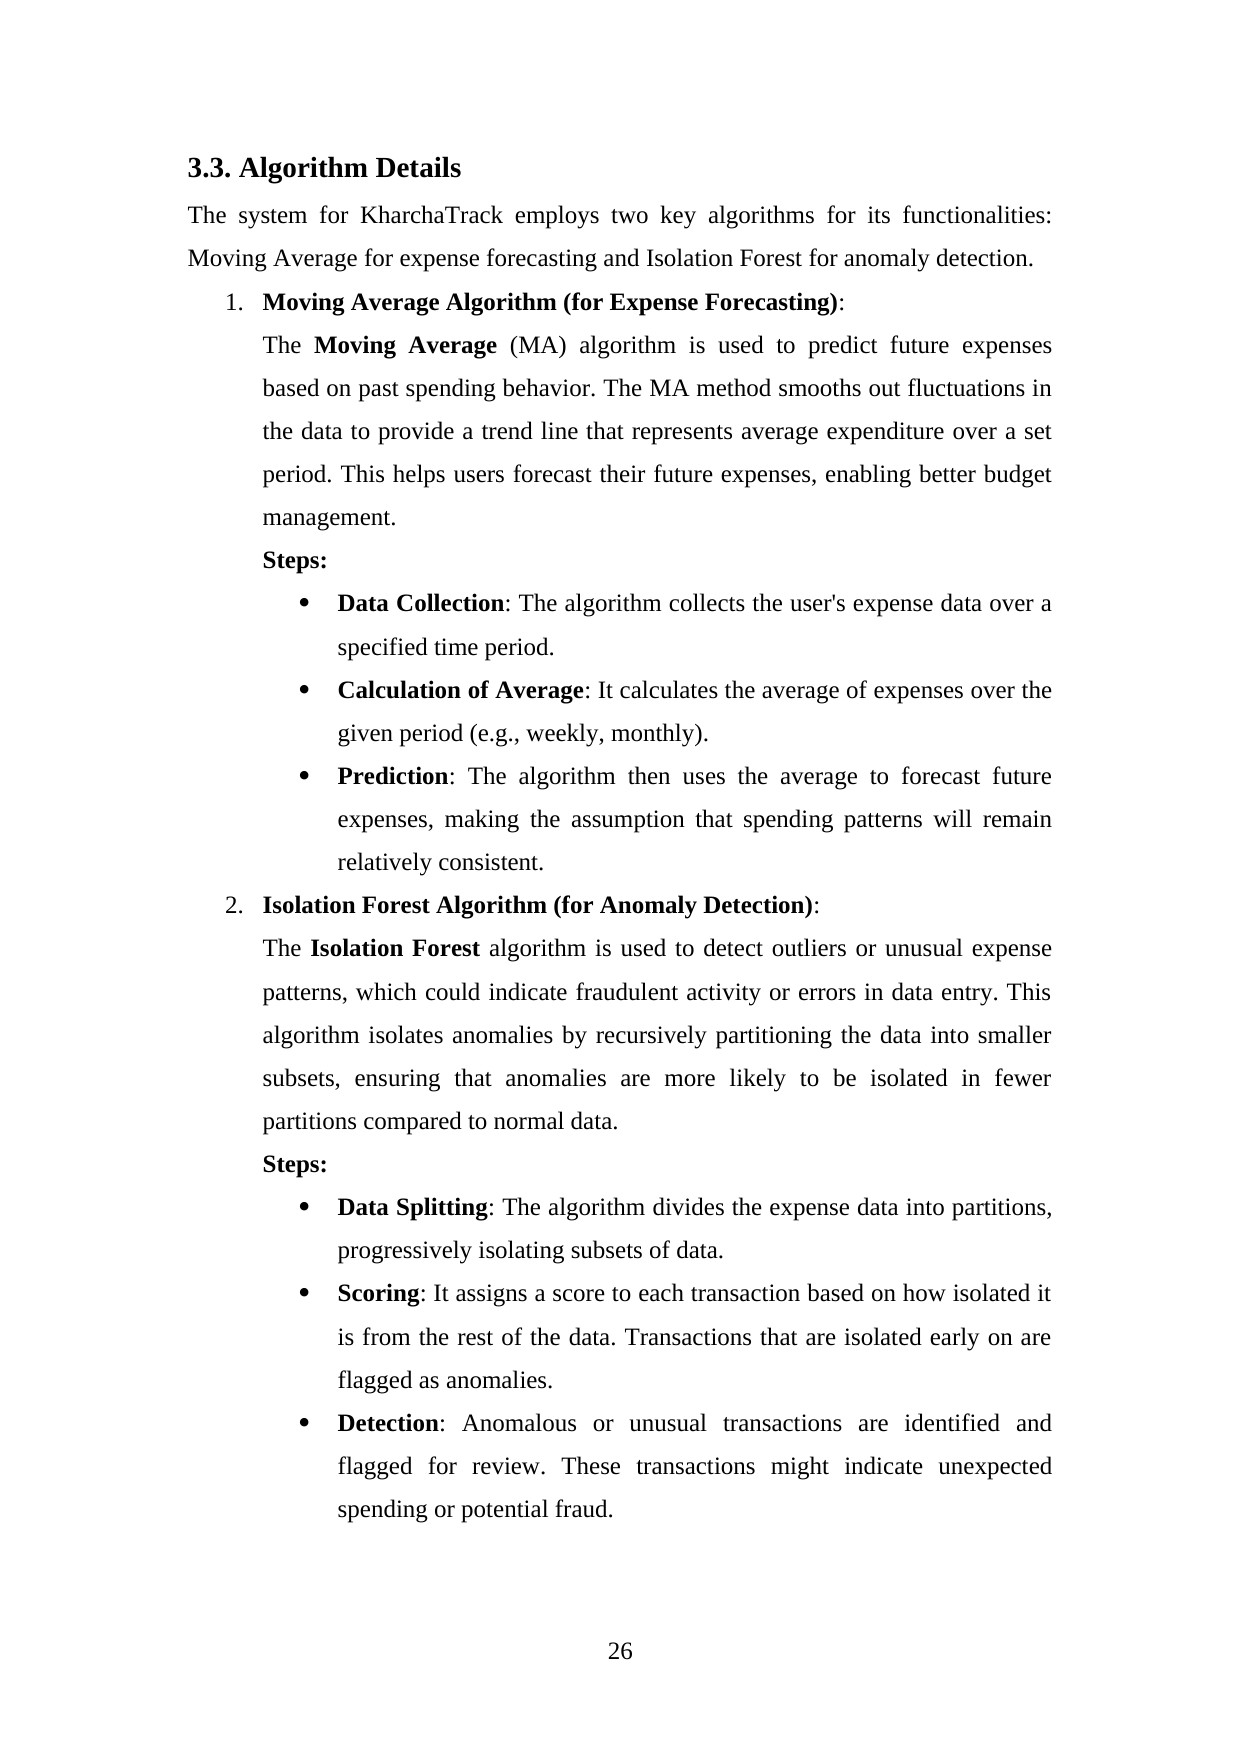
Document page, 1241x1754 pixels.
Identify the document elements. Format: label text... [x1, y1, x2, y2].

list Scoring: It assigns a score to each transaction based on how isolated it is from the rest of the data. Transactions that are isolated early on are flagged as anomalies. [300, 1278, 1053, 1393]
list Detection: Anomalous or unusual transactions are identified and flagged for review. These transactions might indicate unexpected spending or potential fraud. [300, 1408, 1053, 1523]
list Prediction: The algorithm then uses the average to forecast future expenses, making the assumption that spending patterns will remain relatively consistent. [300, 761, 1053, 876]
list Calculation of Average: It calculates the average of expenses over the given period (e.g., weekly, monthly). [300, 675, 1053, 747]
text Steps: [187, 545, 1053, 574]
list Data Splitting: The algorithm divides the expense data into partitions, progressively isolating subsets of data. [300, 1192, 1053, 1264]
text The Moving Average (MA) algorithm is used to predict future expenses based on past spending behavior. The MA method smooths out fluctuations in the data to provide a trend line that represents average expenditure over a set period. This helps users forecast their future expenses, enabling better budget management. [262, 330, 1053, 531]
list Data Collection: The algorithm collects the user's expense data over a specified time period. [300, 588, 1053, 660]
subtitle 3.3. Algorithm Details [187, 150, 1053, 183]
list Moving Average Algorithm (for Expense Forecasting): [225, 287, 1053, 315]
text Steps: [187, 1149, 1053, 1178]
text The Isolation Forest algorithm is used to detect outliers or unusual expense patterns, which could indicate fraudulent activity or errors in data entry. This algorithm isolates anomalies by recursively partitioning the data into smaller subsets, ensuring that anomalies are more likely to be isolated in fewer partitions compared to normal data. [262, 933, 1053, 1135]
list Isolation Forest Algorithm (for Anomaly Detection): [225, 890, 1053, 919]
text The system for KharchaTrack employs two key algorithms for its functionalities: Moving Average for expense forecasting and Isolation Forest for anomaly detection. [187, 200, 1053, 272]
